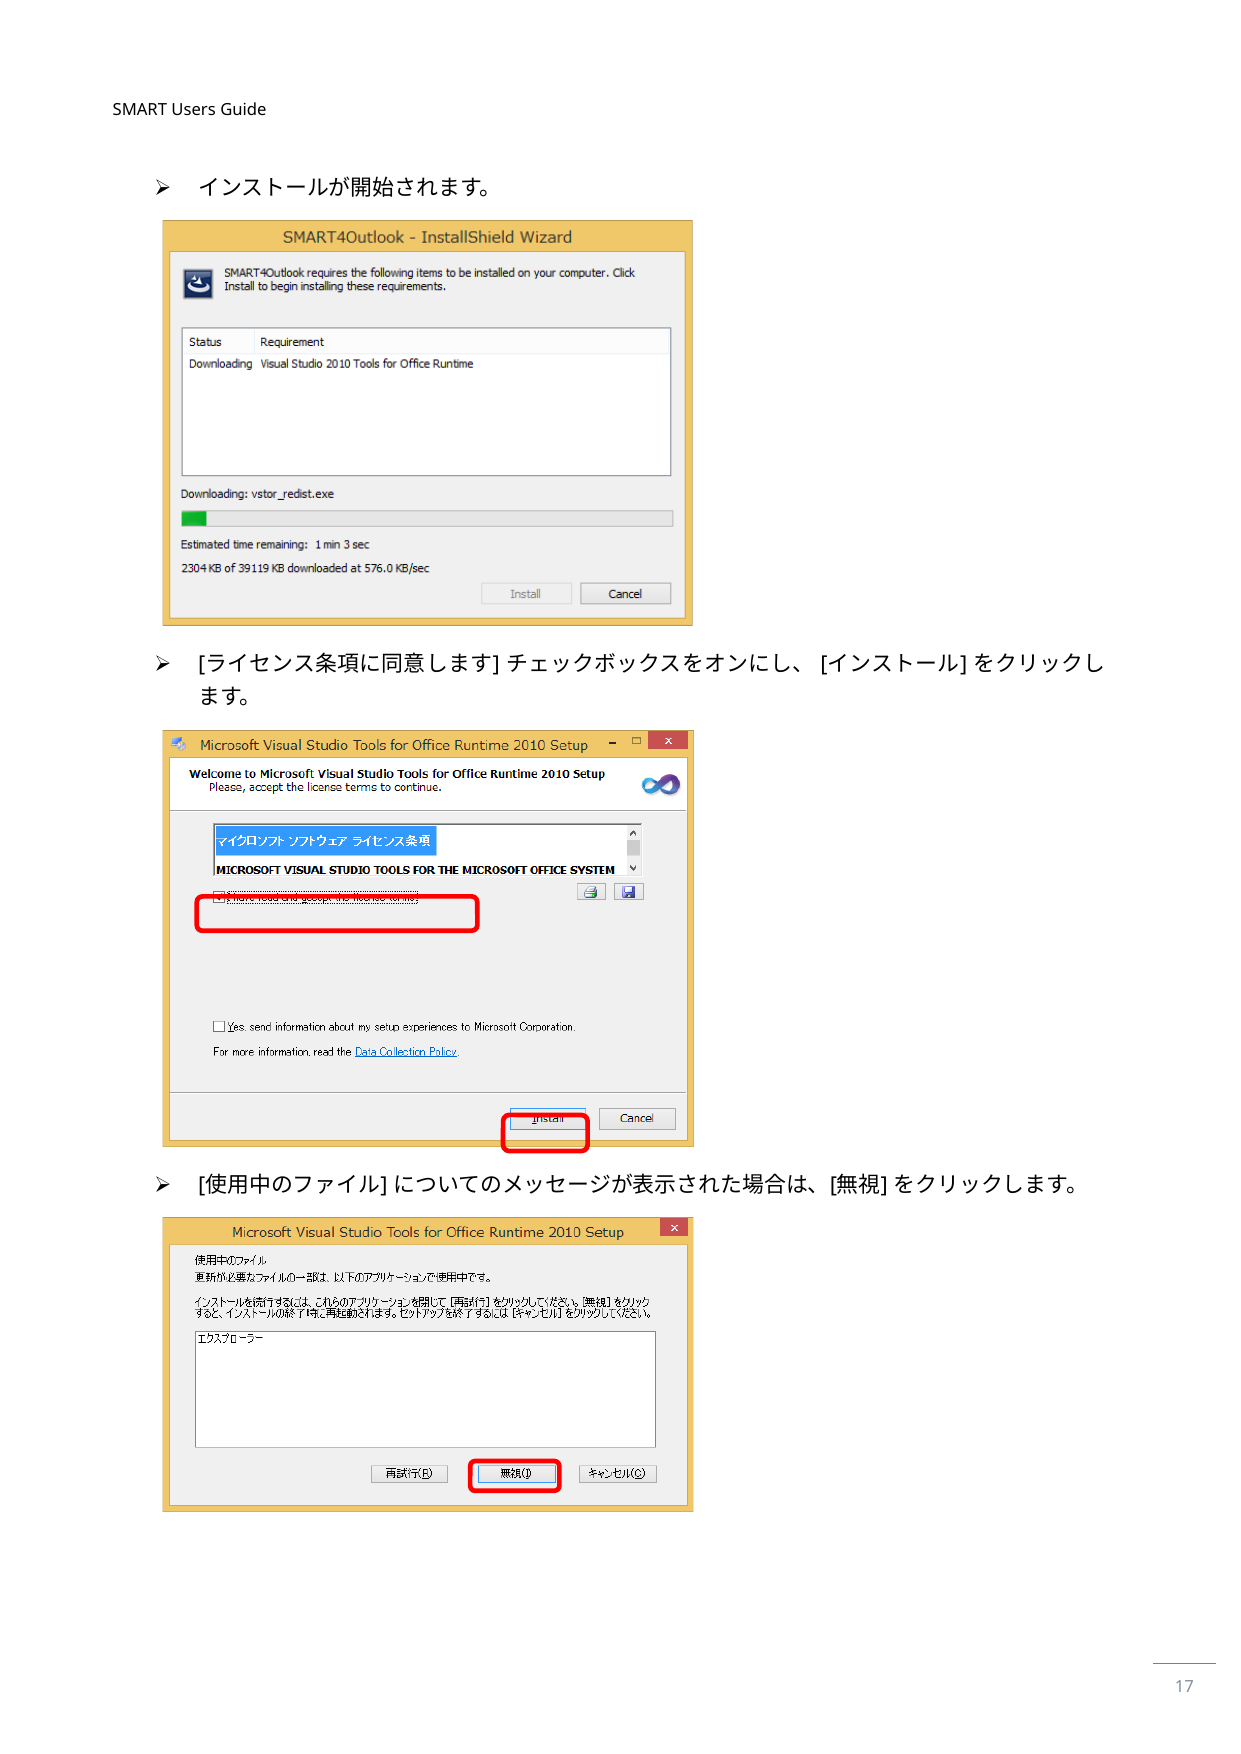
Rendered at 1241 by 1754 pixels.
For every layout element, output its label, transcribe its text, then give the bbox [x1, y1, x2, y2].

text [ライセンス条項に同意します] チェックボックスをオンにし、 [インストール] をクリックします。 [154, 645, 1106, 711]
picture [506, 1118, 585, 1147]
picture [162, 220, 693, 626]
picture [162, 1217, 694, 1512]
text [使用中のファイル] についてのメッセージが表示された場合は、[無視] をクリックします。 [154, 1165, 1106, 1199]
picture [162, 730, 694, 1147]
text インストールが開始されます。 [154, 169, 1106, 202]
